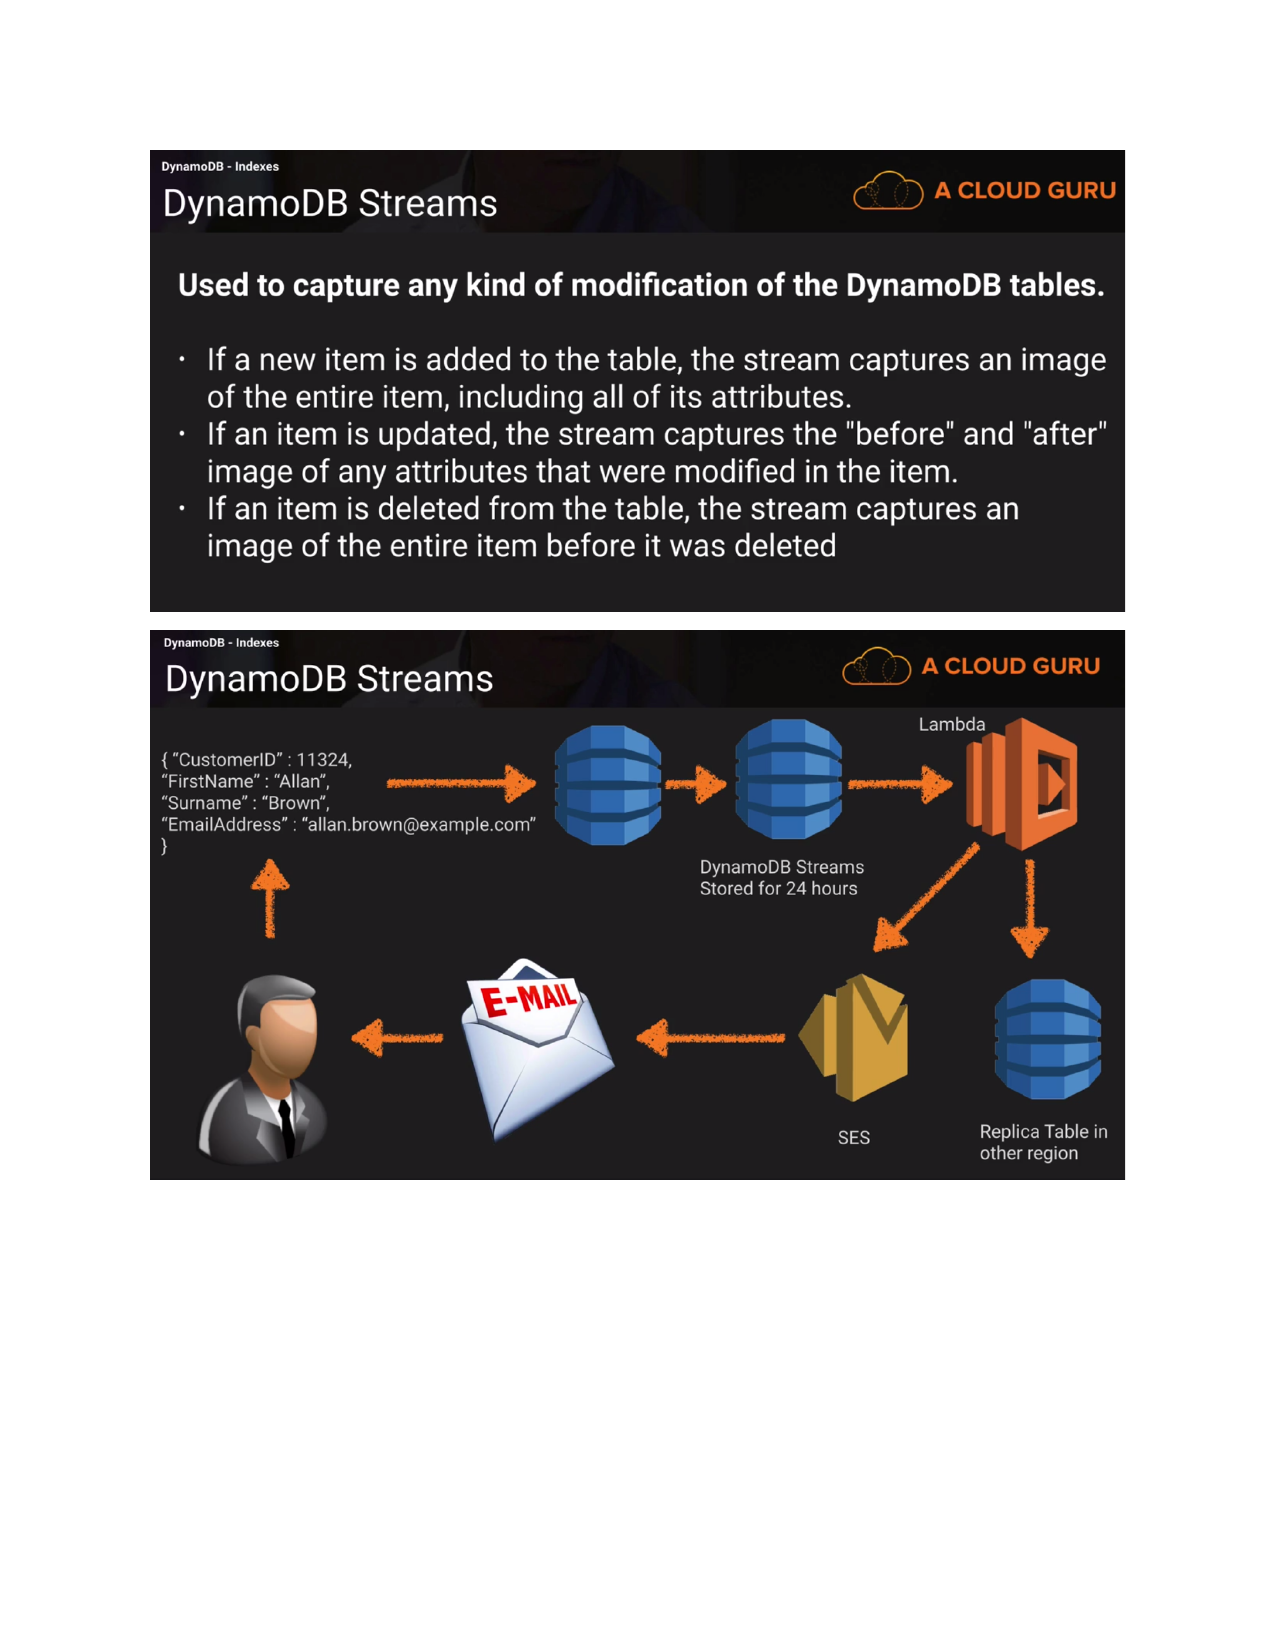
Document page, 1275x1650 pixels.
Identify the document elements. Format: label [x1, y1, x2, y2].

picture [150, 630, 1125, 1180]
picture [150, 150, 1125, 612]
